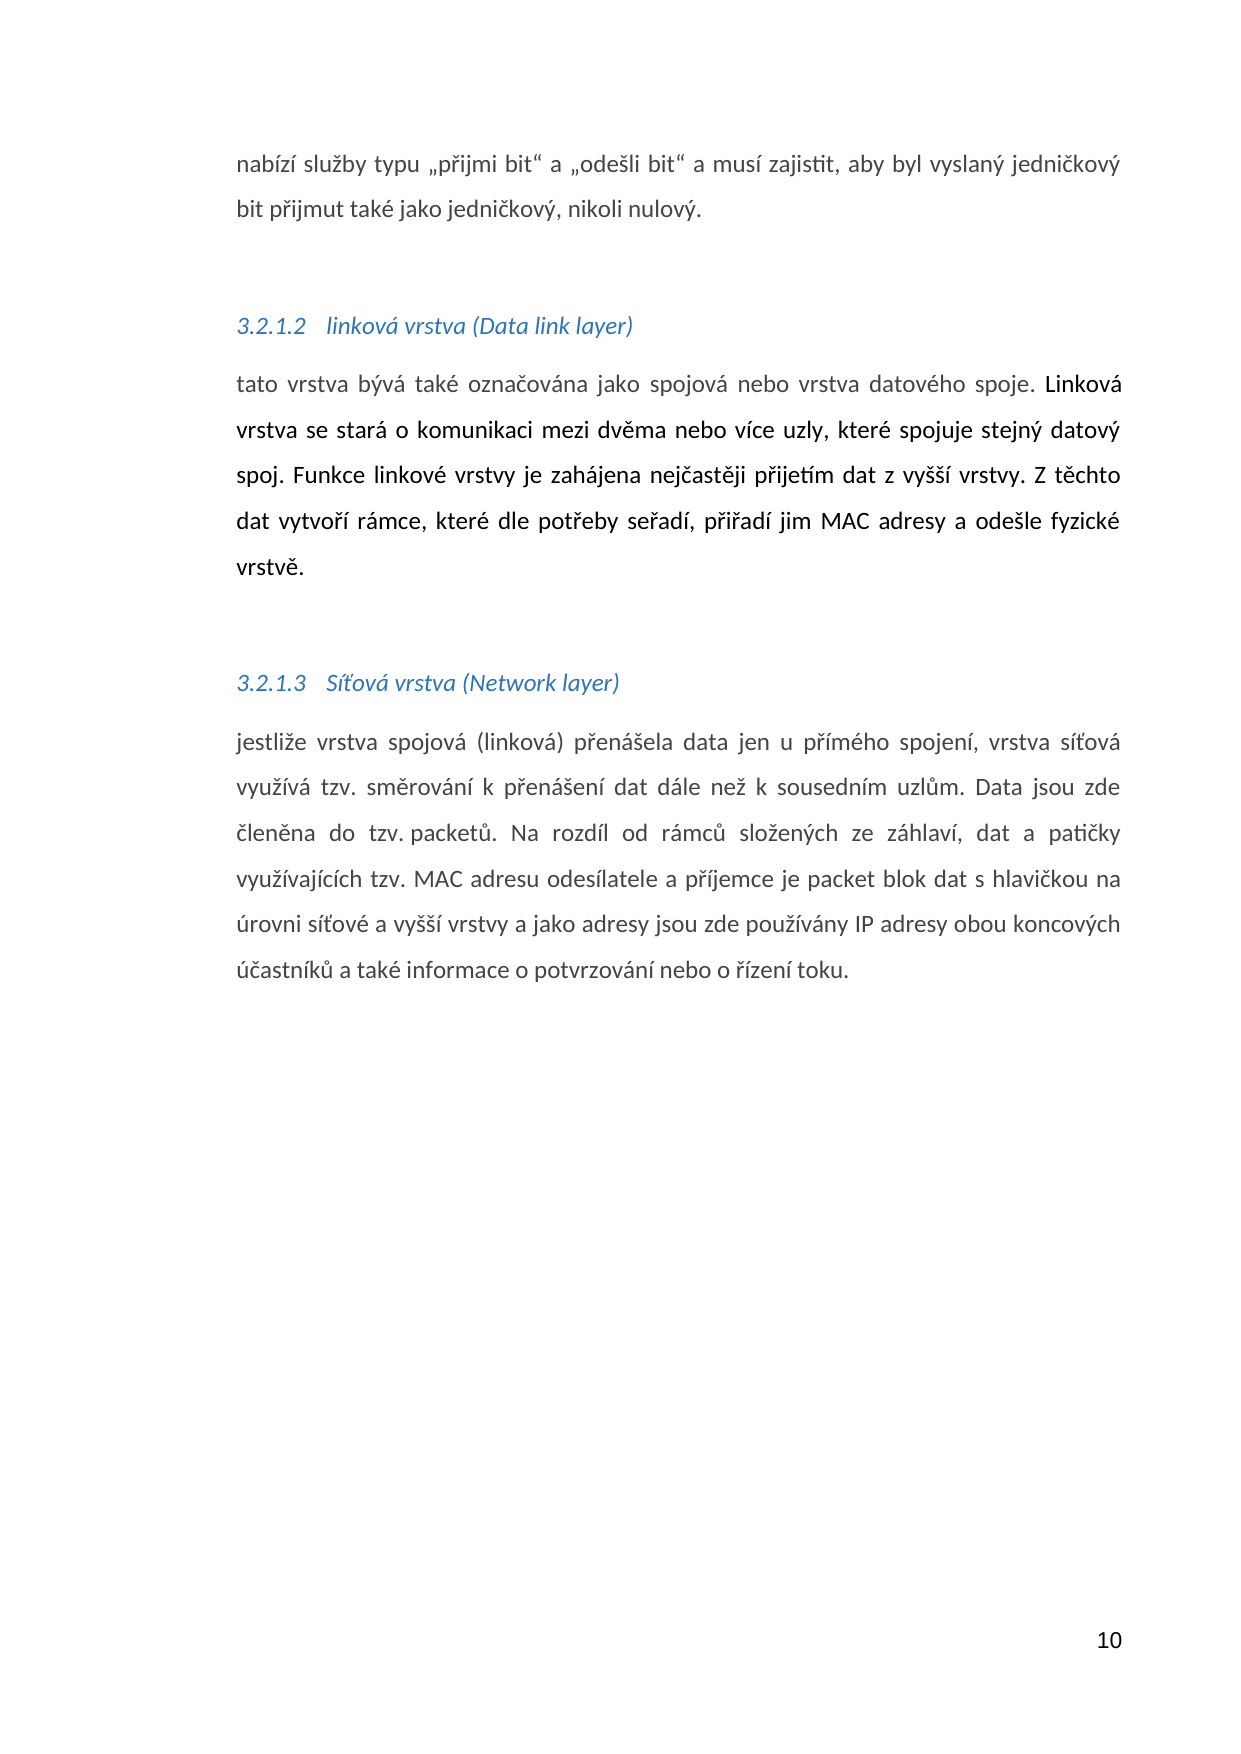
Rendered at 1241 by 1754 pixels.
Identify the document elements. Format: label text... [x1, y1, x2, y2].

subtitle Síťová vrstva (Network layer) [236, 667, 1122, 698]
subtitle linková vrstva (Data link layer) [236, 310, 1122, 340]
text jestliže vrstva spojová (linková) přenášela data jen u přímého spojení, vrstva síťová využívá tzv. směrování k přenášení dat dále než k sousedním uzlům. Data jsou zde členěna do tzv. packetů. Na rozdíl od rámců složených ze záhlaví, dat a patičky využívajících tzv. MAC adresu odesílatele a příjemce je packet blok dat s hlavičkou na úrovni síťové a vyšší vrstvy a jako adresy jsou zde používány IP adresy obou koncových účastníků a také informace o potvrzování nebo o řízení toku. [236, 726, 1122, 985]
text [236, 148, 1122, 224]
text tato vrstva bývá také označována jako spojová nebo vrstva datového spoje. Linková vrstva se stará o komunikaci mezi dvěma nebo více uzly, které spojuje stejný datový spoj. Funkce linkové vrstvy je zahájena nejčastěji přijetím dat z vyšší vrstvy. Z těchto dat vytvoří rámce, které dle potřeby seřadí, přiřadí jim MAC adresy a odešle fyzické vrstvě. [236, 368, 1122, 582]
